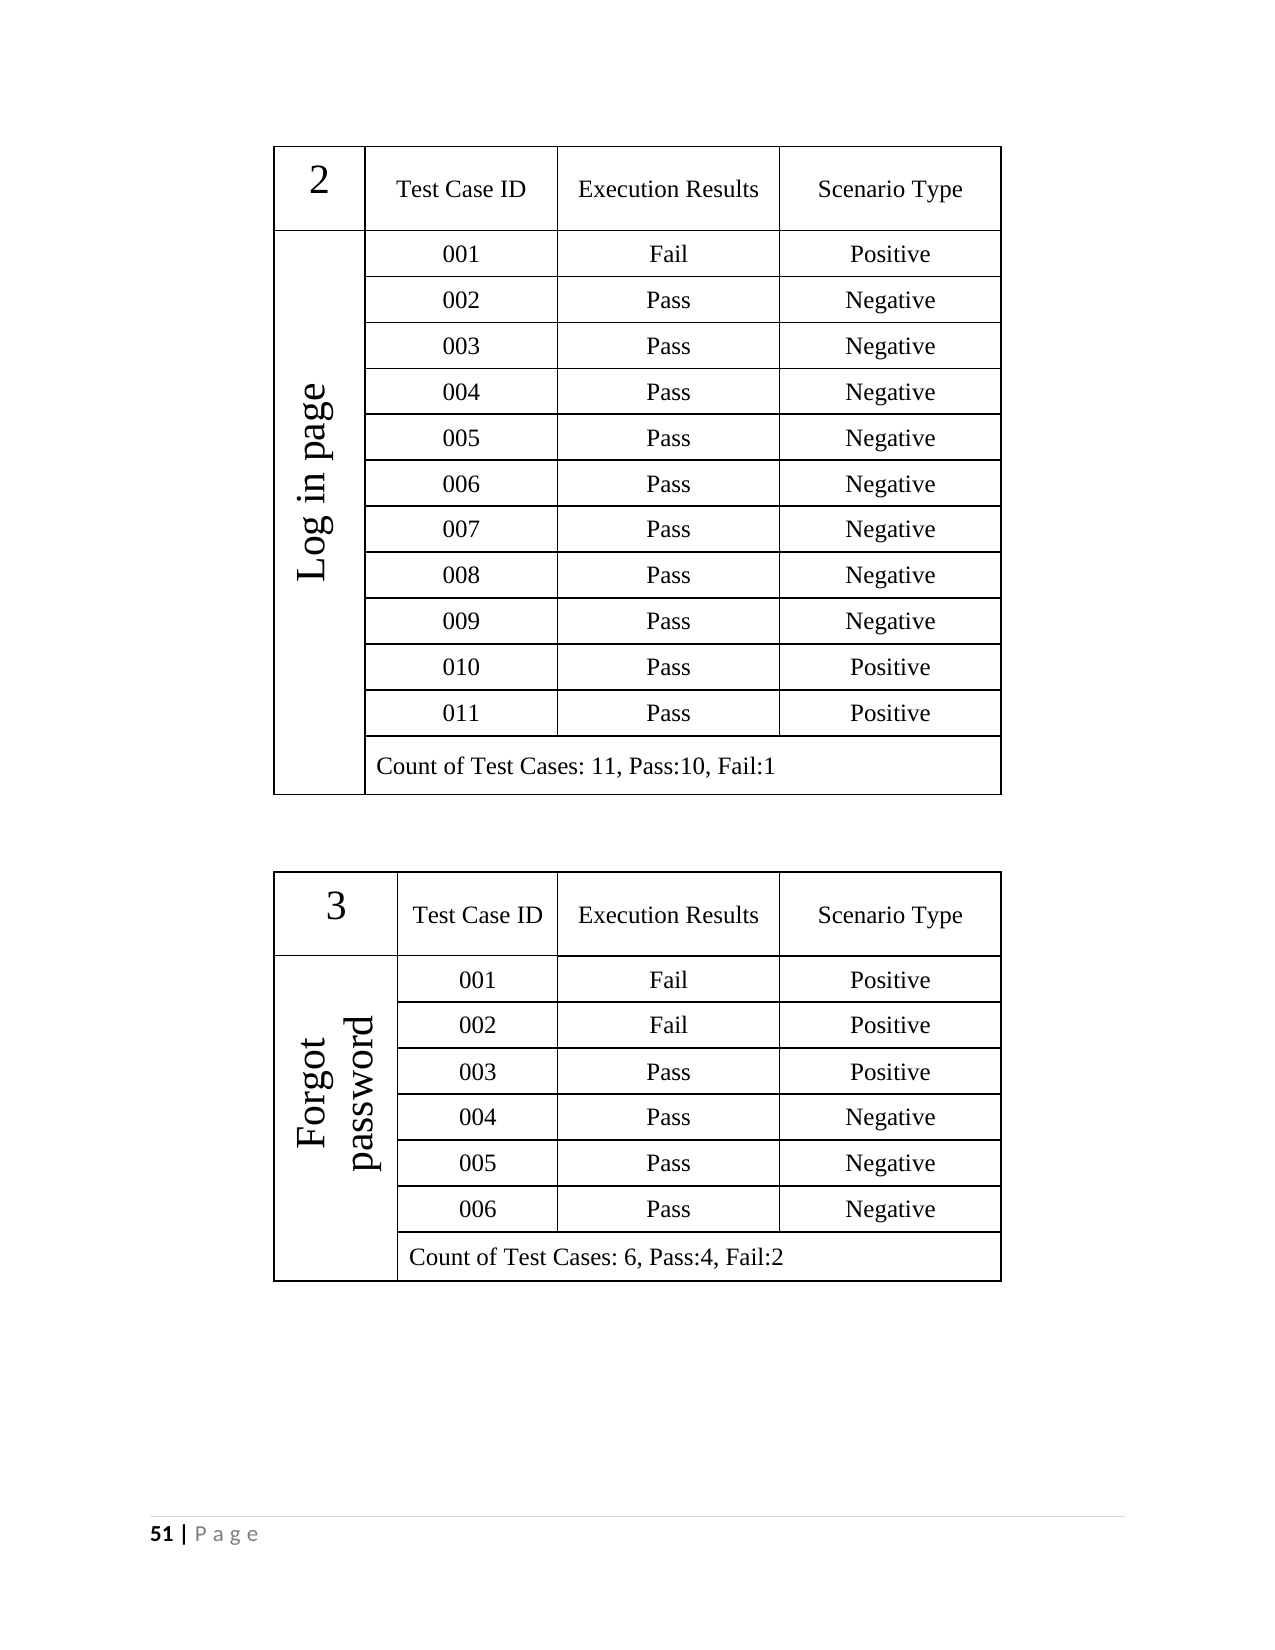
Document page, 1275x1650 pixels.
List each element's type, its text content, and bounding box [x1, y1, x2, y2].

table_cell Pass [558, 415, 779, 459]
table_cell 002 [366, 277, 557, 321]
table_cell Positive [780, 957, 1000, 1001]
table_cell Negative [780, 277, 1000, 321]
table_cell [275, 1231, 397, 1280]
table_cell Pass [558, 1187, 779, 1231]
table_header Test Case ID [398, 873, 557, 955]
table_cell Count of Test Cases: 6, Pass:4, Fail:2 [398, 1233, 1000, 1280]
table_cell 006 [398, 1187, 557, 1231]
table_cell Log in page [275, 231, 364, 735]
table_cell Pass [558, 1095, 779, 1139]
table_cell Negative [780, 461, 1000, 505]
table_cell 006 [366, 461, 557, 505]
table_cell Pass [558, 1049, 779, 1093]
table_cell 009 [366, 599, 557, 643]
table_cell 005 [398, 1141, 557, 1185]
table_cell 011 [366, 691, 557, 735]
table_header 3 [275, 873, 397, 955]
table_cell 001 [366, 231, 557, 276]
table_cell 008 [366, 553, 557, 597]
table_cell Fail [558, 231, 779, 276]
table_cell 003 [366, 323, 557, 367]
table_cell Pass [558, 277, 779, 321]
table_cell 010 [366, 645, 557, 689]
table_cell Negative [780, 599, 1000, 643]
table_cell 005 [366, 415, 557, 459]
table_cell Pass [558, 369, 779, 413]
table_cell Pass [558, 645, 779, 689]
table_cell Negative [780, 415, 1000, 459]
table_cell 007 [366, 507, 557, 551]
table_cell Forgot password page [275, 956, 397, 1231]
table_cell [275, 735, 364, 794]
table_cell Pass [558, 461, 779, 505]
table_cell Positive [780, 1049, 1000, 1093]
table_cell Pass [558, 599, 779, 643]
table_header Execution Results [558, 873, 779, 955]
table_cell 003 [398, 1049, 557, 1093]
table_header Scenario Type [780, 873, 1000, 955]
table_cell Pass [558, 691, 779, 735]
table_cell Positive [780, 1003, 1000, 1047]
table_cell Fail [558, 957, 779, 1001]
table_cell 002 [398, 1003, 557, 1047]
table_cell Negative [780, 507, 1000, 551]
table_header 2 [275, 147, 364, 229]
table_cell 004 [398, 1095, 557, 1139]
table_cell Negative [780, 369, 1000, 413]
table_cell Fail [558, 1003, 779, 1047]
table_cell Negative [780, 1095, 1000, 1139]
table_cell Negative [780, 323, 1000, 367]
table_cell Pass [558, 323, 779, 367]
table_cell Positive [780, 691, 1000, 735]
table_cell 004 [366, 369, 557, 413]
table_cell 001 [398, 956, 557, 1001]
table_cell Positive [780, 231, 1000, 276]
table_header Test Case ID [366, 147, 557, 229]
table_header Execution Results [558, 147, 779, 229]
table_cell Pass [558, 1141, 779, 1185]
table_cell Negative [780, 1141, 1000, 1185]
table_cell Negative [780, 553, 1000, 597]
table_cell Pass [558, 553, 779, 597]
table_header Scenario Type [780, 147, 1000, 229]
table_cell Negative [780, 1187, 1000, 1231]
table_cell Count of Test Cases: 11, Pass:10, Fail:1 [366, 737, 1000, 794]
table_cell Pass [558, 507, 779, 551]
table_cell Positive [780, 645, 1000, 689]
